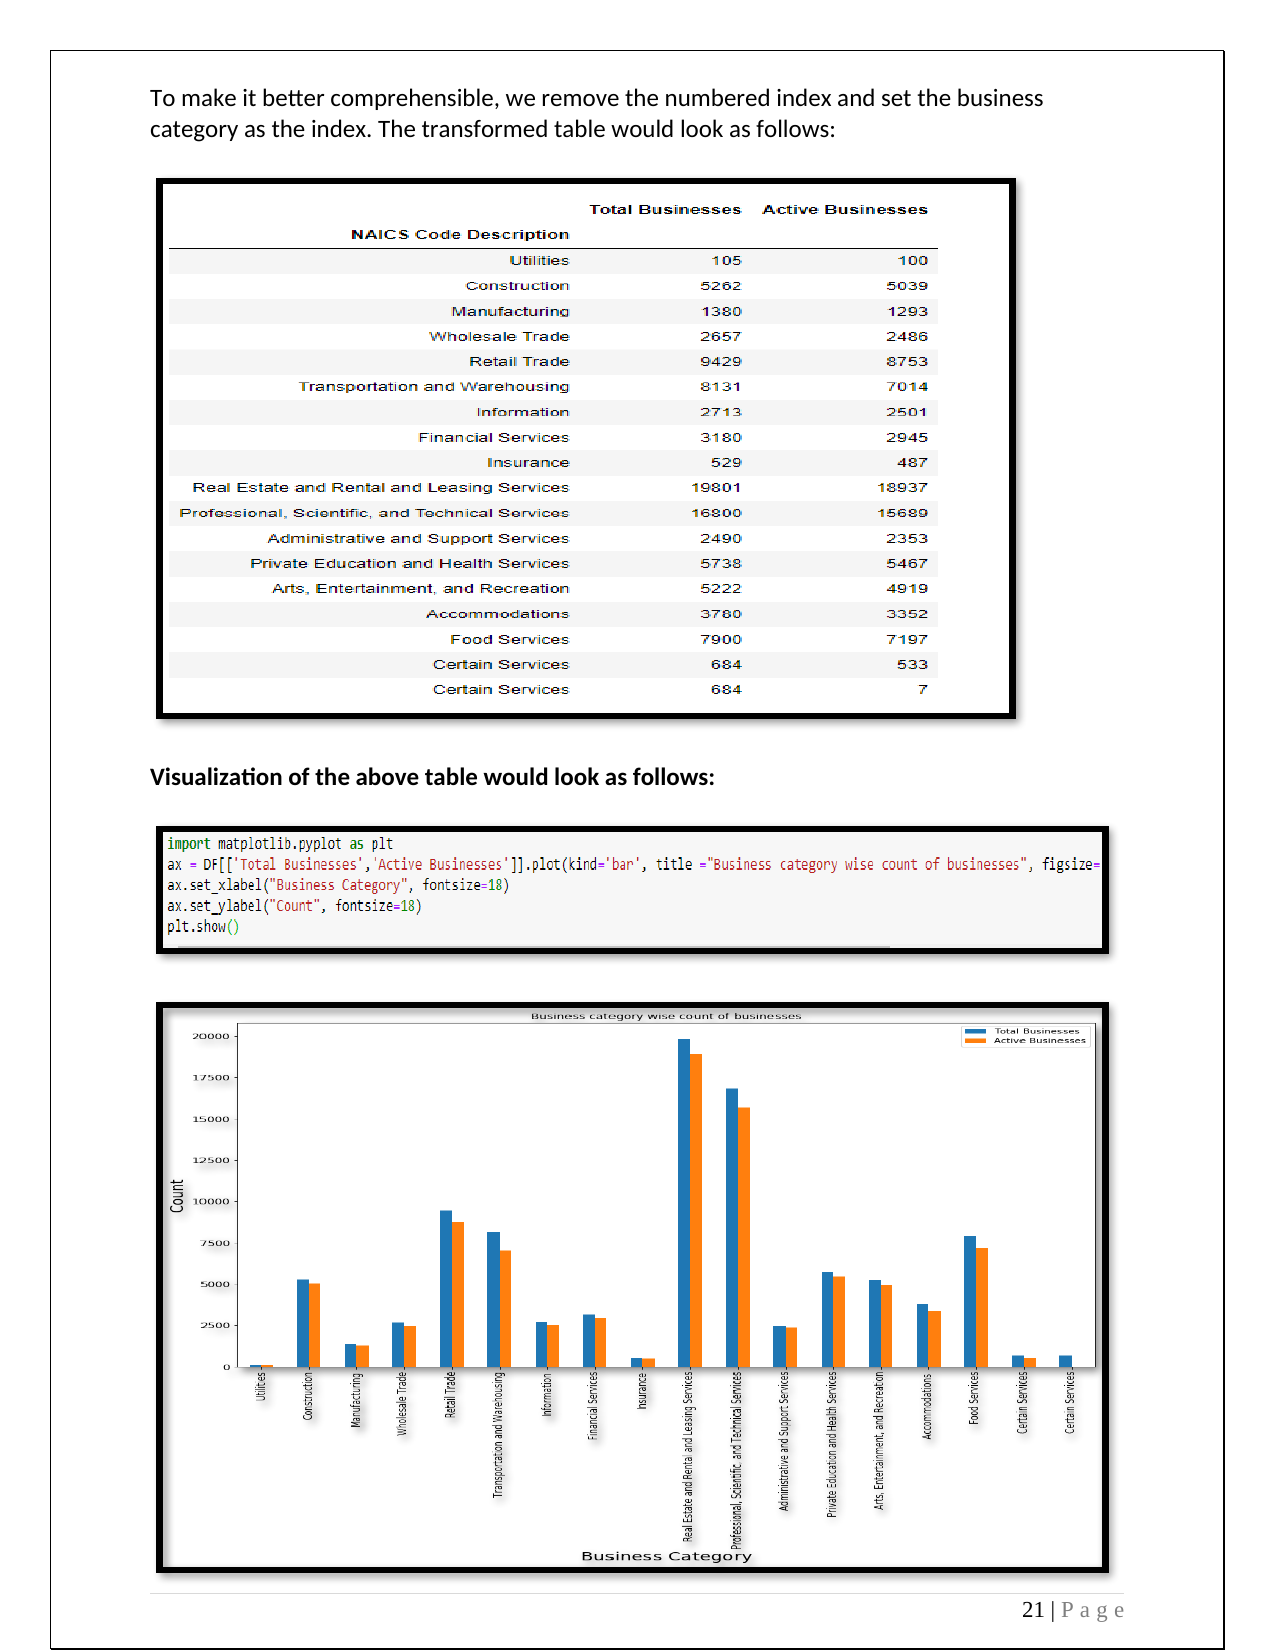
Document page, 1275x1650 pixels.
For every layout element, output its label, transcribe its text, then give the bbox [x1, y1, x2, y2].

text Visualization of the above table would look as follows: [150, 761, 1124, 791]
picture [163, 184, 1009, 713]
picture [163, 1008, 1102, 1567]
picture [163, 832, 1102, 948]
text To make it better comprehensible, we remove the numbered index and set the business category as the index. The transformed table would look as follows: [150, 83, 1124, 144]
